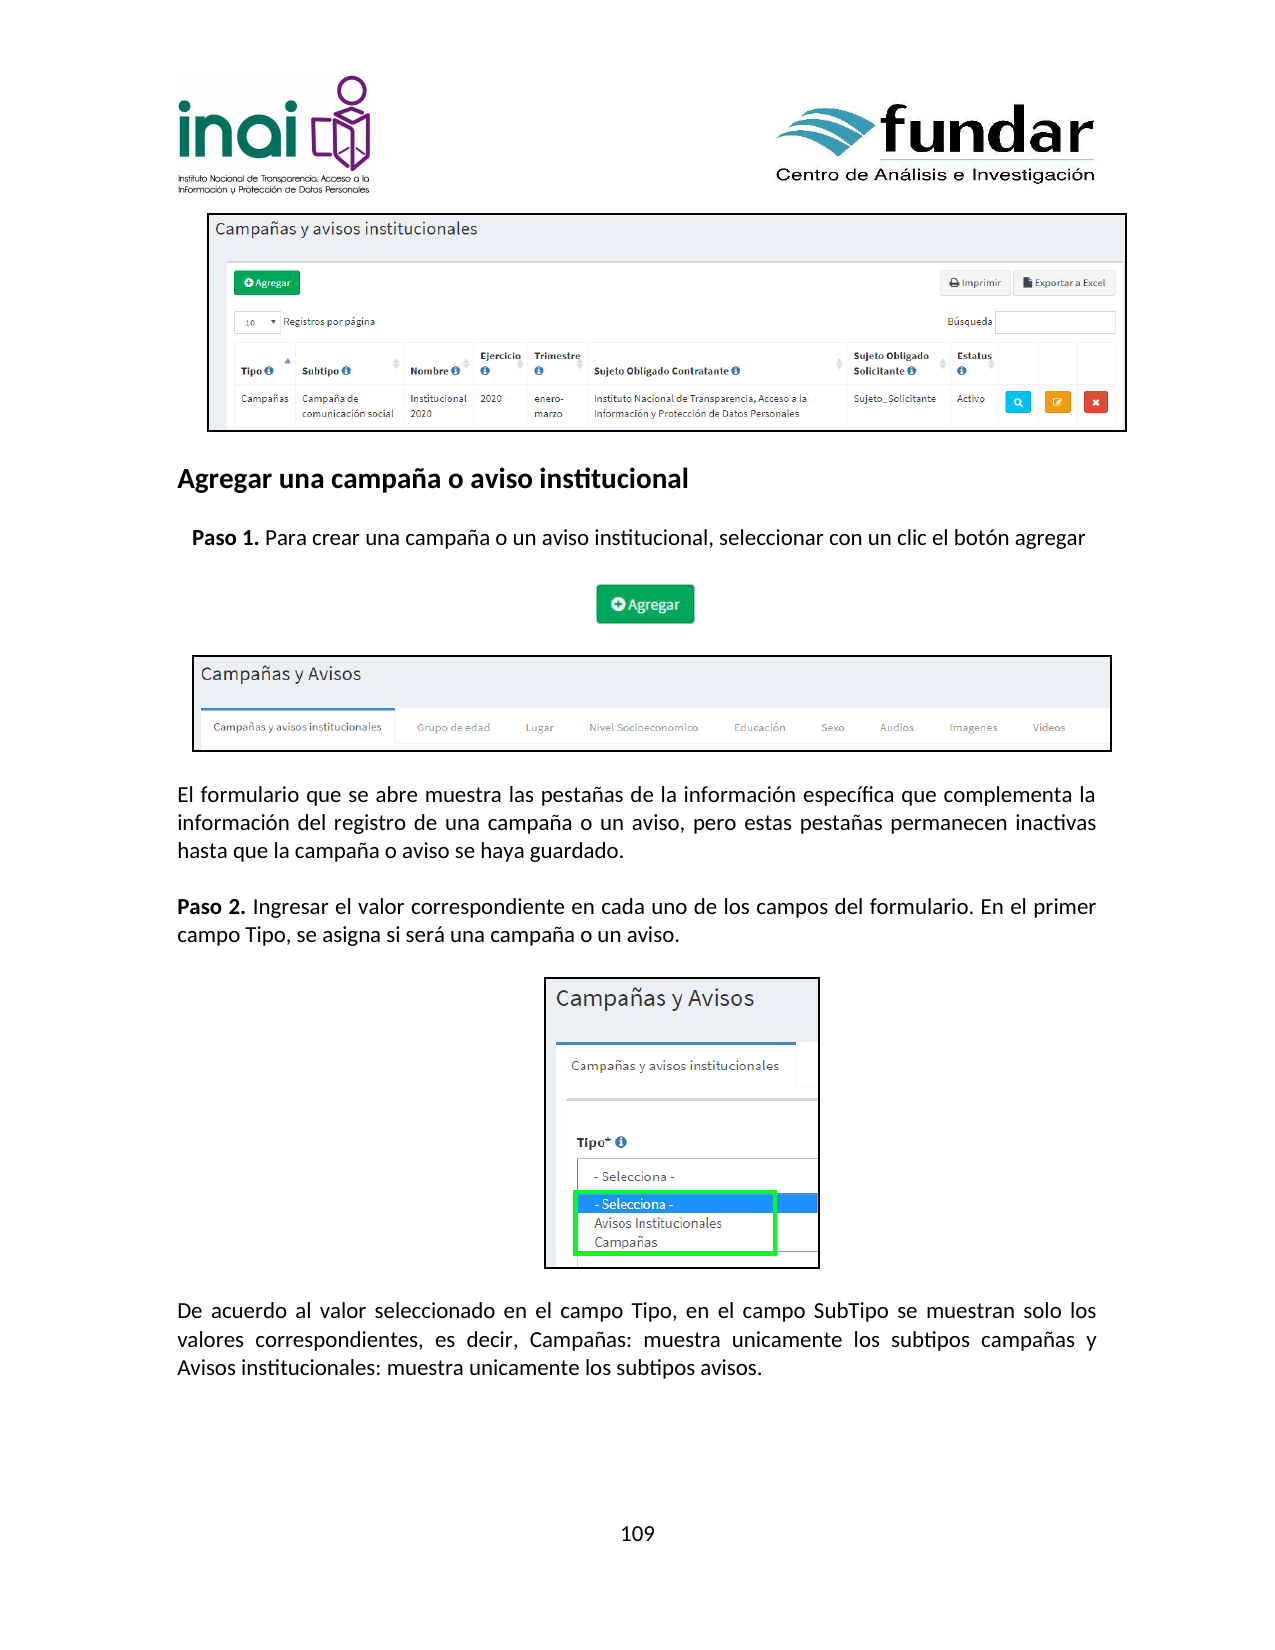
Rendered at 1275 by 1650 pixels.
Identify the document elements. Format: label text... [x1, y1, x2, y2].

picture [209, 215, 1125, 430]
picture [773, 100, 1099, 186]
subtitle Agregar una campaña o aviso institucional [177, 460, 1098, 495]
text El formulario que se abre muestra las pestañas de la información específica que complementa la información del registro de una campaña o un aviso, pero estas pestañas permanecen inactivas hasta que la campaña o aviso se haya guardado. [177, 780, 1098, 864]
picture [546, 979, 818, 1267]
picture [194, 657, 1110, 750]
picture [177, 75, 371, 195]
text De acuerdo al valor seleccionado en el campo Tipo, en el campo SubTipo se muestran solo los valores correspondientes, es decir, Campañas: muestra unicamente los subtipos campañas y Avisos institucionales: muestra unicamente los subtipos avisos. [177, 1297, 1098, 1381]
text Paso 1. Para crear una campaña o un aviso institucional, seleccionar con un clic el botón agregar [192, 523, 1098, 551]
text Paso 2. Ingresar el valor correspondiente en cada uno de los campos del formulario. En el primer campo Tipo, se asigna si será una campaña o un aviso. [177, 892, 1098, 948]
picture [591, 579, 698, 627]
